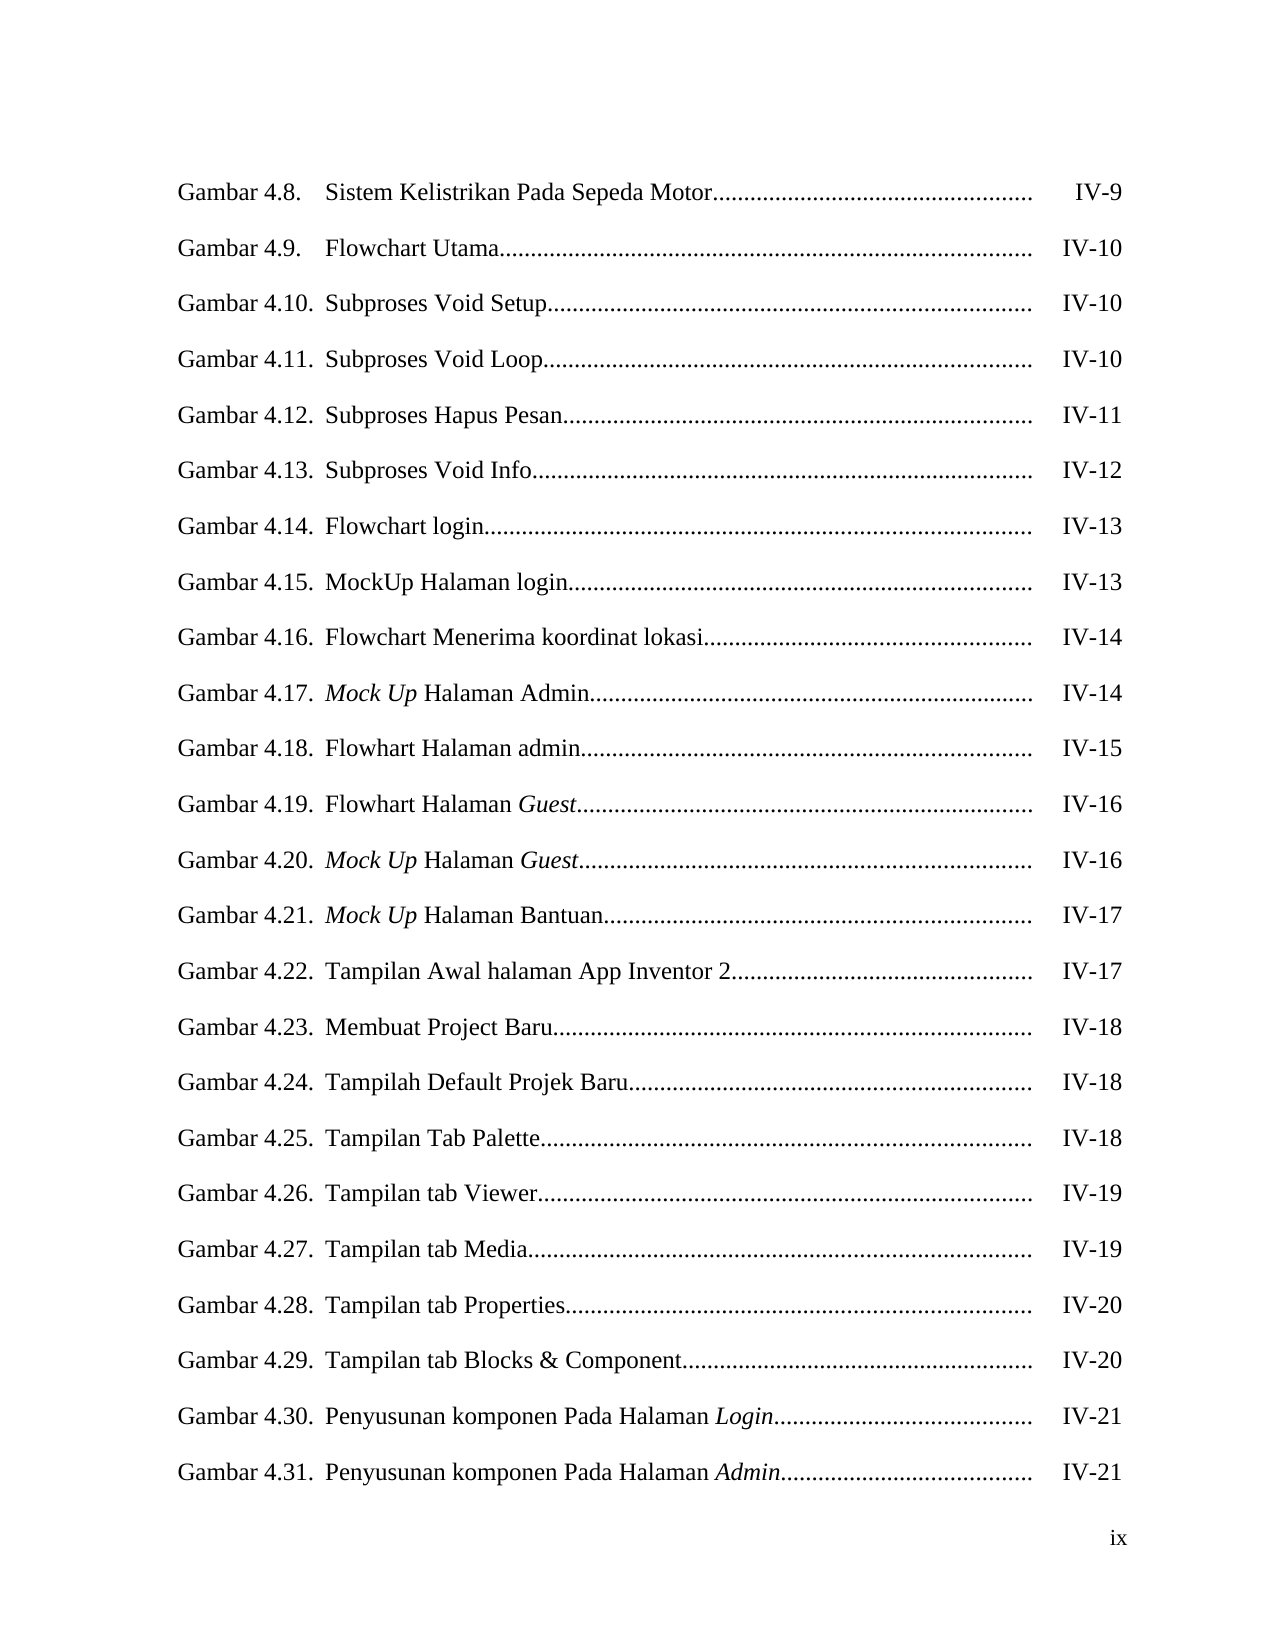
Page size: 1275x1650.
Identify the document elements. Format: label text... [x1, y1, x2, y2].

text Gambar 4.31. Penyusunan komponen Pada Halaman Admin IV-21 [177, 1457, 1127, 1485]
text Gambar 4.28. Tampilan tab Properties IV-20 [177, 1290, 1127, 1318]
text Gambar 4.19. Flowhart Halaman Guest IV-16 [177, 789, 1127, 818]
text Gambar 4.12. Subproses Hapus Pesan IV-11 [177, 400, 1127, 428]
text Gambar 4.25. Tampilan Tab Palette IV-18 [177, 1123, 1127, 1152]
text Gambar 4.11. Subproses Void Loop IV-10 [177, 344, 1127, 373]
text Gambar 4.18. Flowhart Halaman admin IV-15 [177, 733, 1127, 762]
text Gambar 4.17. Mock Up Halaman Admin IV-14 [177, 678, 1127, 707]
text Gambar 4.10. Subproses Void Setup IV-10 [177, 288, 1127, 317]
text Gambar 4.16. Flowchart Menerima koordinat lokasi IV-14 [177, 622, 1127, 651]
text Gambar 4.24. Tampilah Default Projek Baru IV-18 [177, 1067, 1127, 1096]
text Gambar 4.20. Mock Up Halaman Guest IV-16 [177, 845, 1127, 873]
text Gambar 4.23. Membuat Project Baru IV-18 [177, 1012, 1127, 1040]
text Gambar 4.15. MockUp Halaman login IV-13 [177, 567, 1127, 595]
text Gambar 4.8. Sistem Kelistrikan Pada Sepeda Motor IV-9 [177, 177, 1127, 206]
text Gambar 4.9. Flowchart Utama IV-10 [177, 233, 1127, 262]
text Gambar 4.29. Tampilan tab Blocks & Component IV-20 [177, 1345, 1127, 1374]
text Gambar 4.21. Mock Up Halaman Bantuan IV-17 [177, 900, 1127, 929]
text Gambar 4.22. Tampilan Awal halaman App Inventor 2 IV-17 [177, 956, 1127, 985]
text Gambar 4.14. Flowchart login IV-13 [177, 511, 1127, 540]
text Gambar 4.27. Tampilan tab Media IV-19 [177, 1234, 1127, 1263]
text Gambar 4.13. Subproses Void Info IV-12 [177, 455, 1127, 484]
text Gambar 4.30. Penyusunan komponen Pada Halaman Login IV-21 [177, 1401, 1127, 1430]
text Gambar 4.26. Tampilan tab Viewer IV-19 [177, 1178, 1127, 1207]
